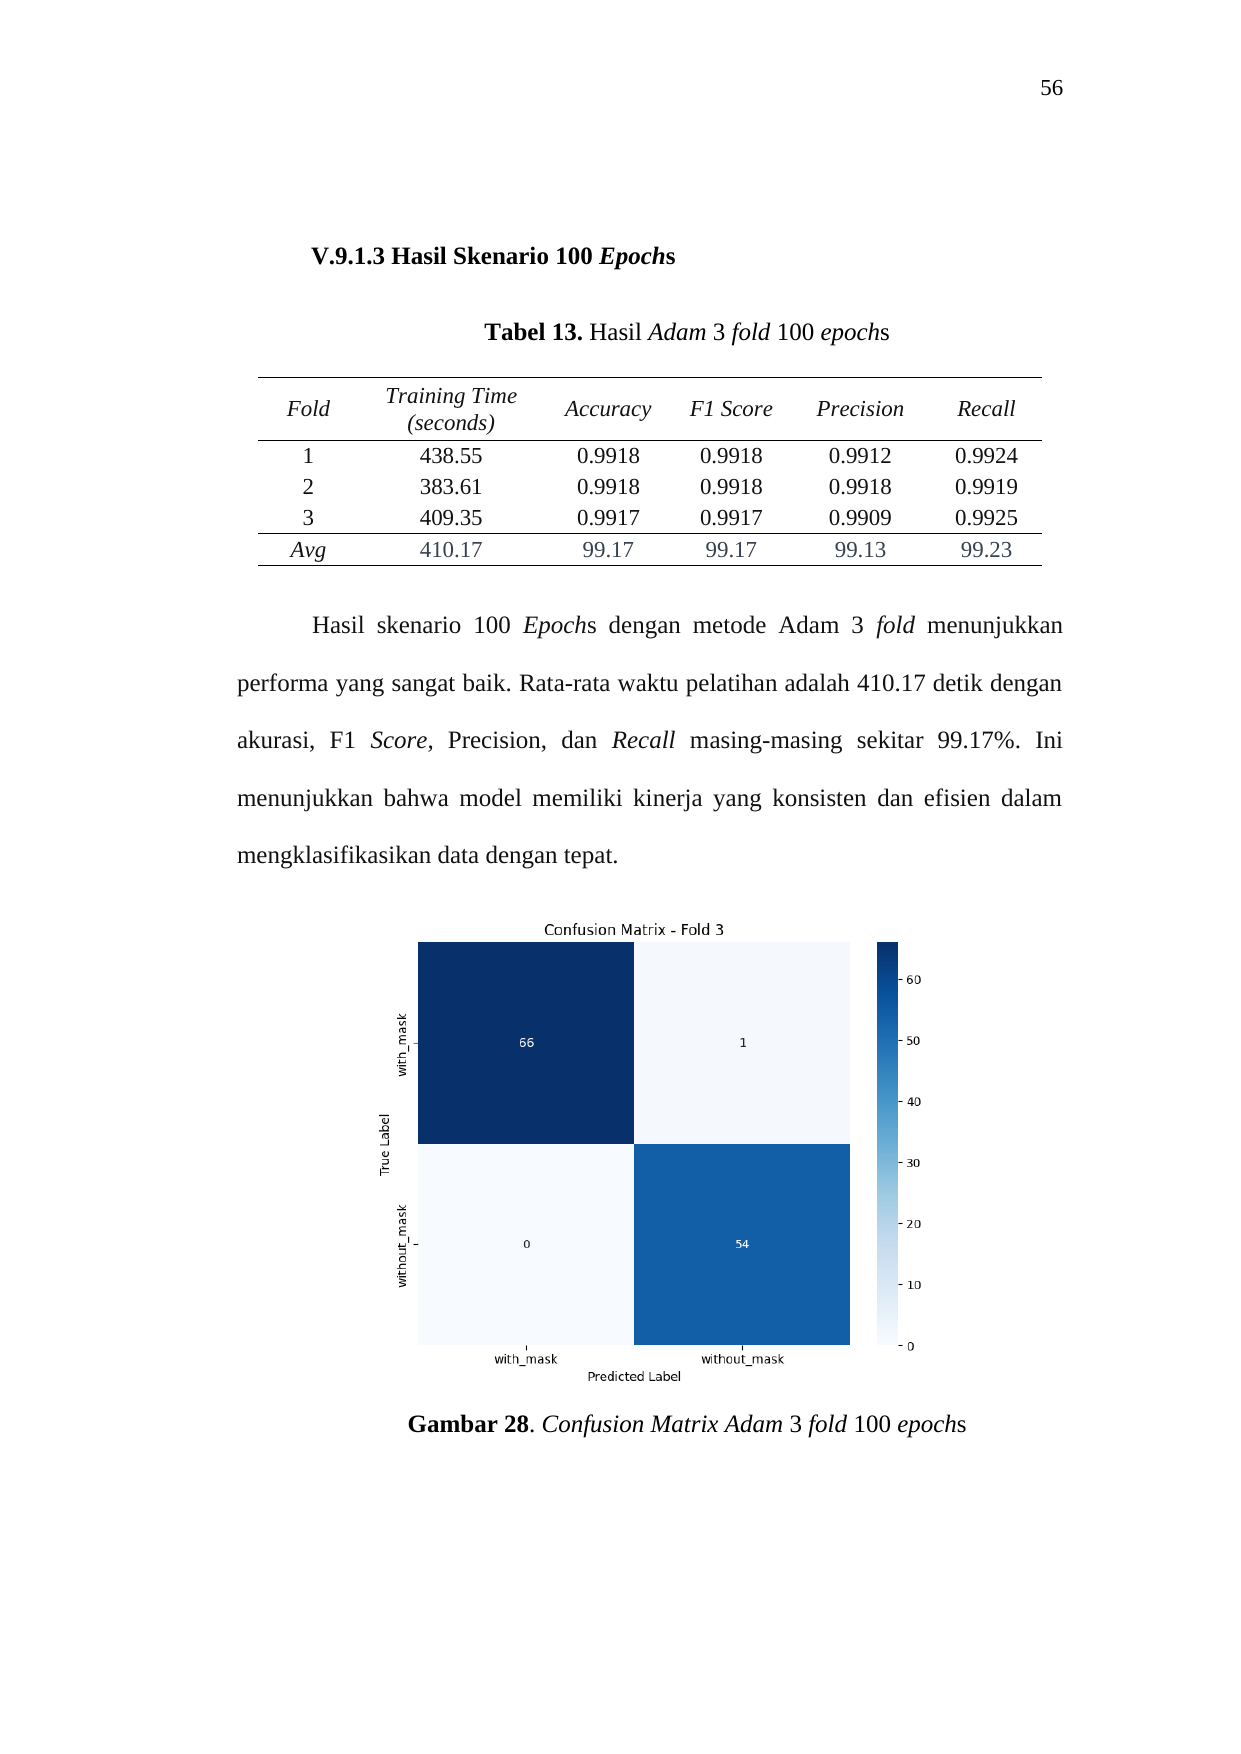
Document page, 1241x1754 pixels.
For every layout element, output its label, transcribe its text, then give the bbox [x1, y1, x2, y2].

text Tabel 13. Hasil Adam 3 fold 100 epochs [311, 317, 1063, 346]
table_cell 0.9918 [544, 441, 673, 471]
table_header Recall [931, 378, 1042, 439]
table_cell 0.9918 [544, 471, 673, 502]
table_cell 99.13 [790, 534, 931, 564]
table_cell 0.9912 [790, 441, 931, 471]
table_header Fold [258, 378, 358, 439]
table_header Accuracy [544, 378, 673, 439]
table_cell 0.9924 [931, 441, 1042, 471]
table_cell 409.35 [358, 502, 544, 533]
subtitle Hasil Skenario 100 Epochs [281, 241, 1063, 270]
table_cell 0.9925 [931, 502, 1042, 533]
table_cell 0.9918 [673, 441, 789, 471]
table_cell 0.9918 [673, 471, 789, 502]
picture [371, 914, 929, 1391]
table_cell 0.9909 [790, 502, 931, 533]
table_header Training Time (seconds) [358, 378, 544, 439]
text Hasil skenario 100 Epochs dengan metode Adam 3 fold menunjukkan performa yang sangat baik. Rata-rata waktu pelatihan adalah 410.17 detik dengan akurasi, F1 Score, Precision, dan Recall masing-masing sekitar 99.17%. Ini menunjukkan bahwa model memiliki kinerja yang konsisten dan efisien dalam mengklasifikasikan data dengan tepat. [237, 611, 1063, 869]
table_cell 99.17 [544, 534, 673, 564]
table_cell 2 [258, 471, 358, 502]
table_cell 0.9917 [673, 502, 789, 533]
table_header F1 Score [673, 378, 789, 439]
table_cell Avg [258, 534, 358, 564]
table_cell 3 [258, 502, 358, 533]
table_cell 410.17 [358, 534, 544, 564]
table_cell 0.9917 [544, 502, 673, 533]
table_cell 1 [258, 441, 358, 471]
text Gambar 28. Confusion Matrix Adam 3 fold 100 epochs [311, 1409, 1063, 1438]
table_header Precision [790, 378, 931, 439]
table_cell 99.23 [931, 534, 1042, 564]
table_cell 383.61 [358, 471, 544, 502]
table_cell 438.55 [358, 441, 544, 471]
table_cell 0.9918 [790, 471, 931, 502]
table_cell 99.17 [673, 534, 789, 564]
table_cell 0.9919 [931, 471, 1042, 502]
